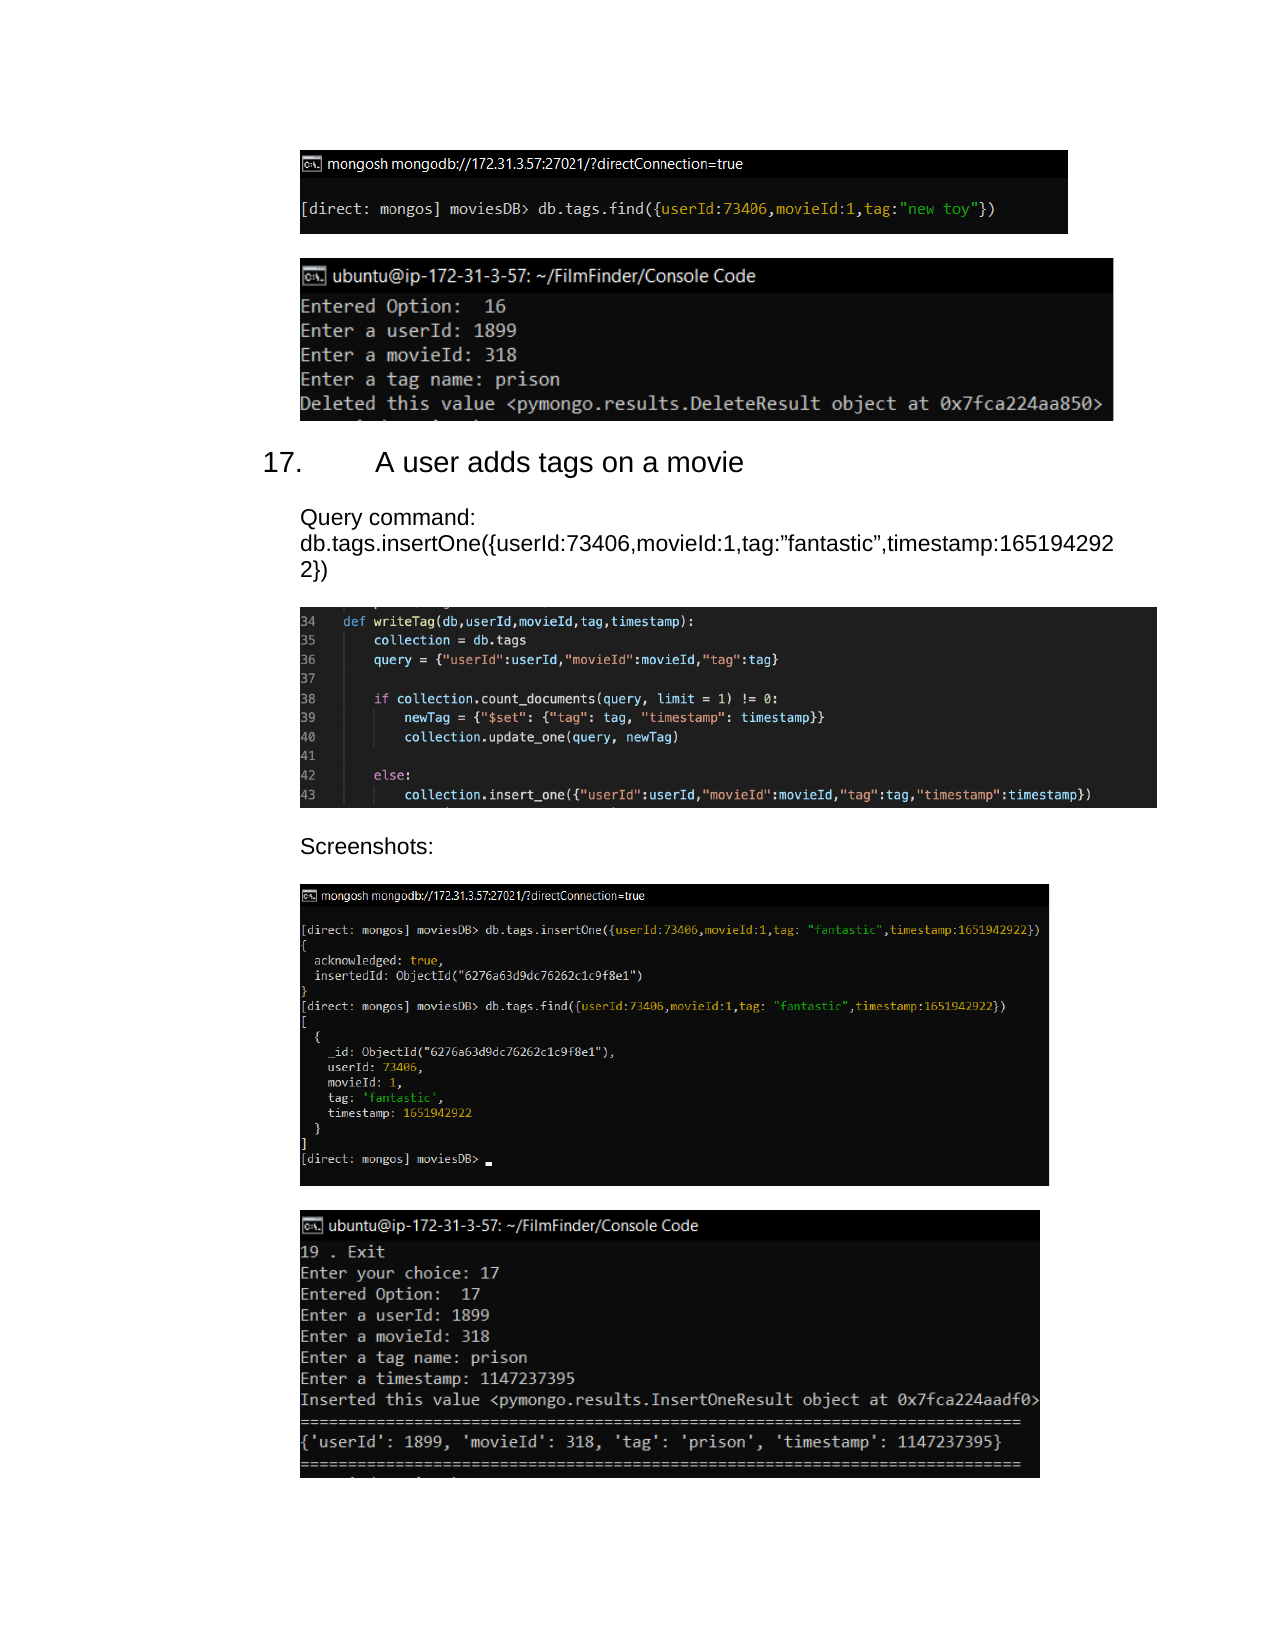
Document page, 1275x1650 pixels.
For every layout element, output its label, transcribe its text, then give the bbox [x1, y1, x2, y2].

picture [300, 607, 1157, 808]
picture [300, 258, 1114, 421]
picture [300, 1210, 1040, 1478]
text Query command: db.tags.insertOne({userId:73406,movieId:1,tag:”fantastic”,timestamp:1651942922}) [300, 504, 1125, 583]
picture [300, 884, 1050, 1186]
picture [300, 150, 1068, 234]
list A user adds tags on a movie [262, 445, 1125, 479]
text Screenshots: [300, 833, 1125, 859]
